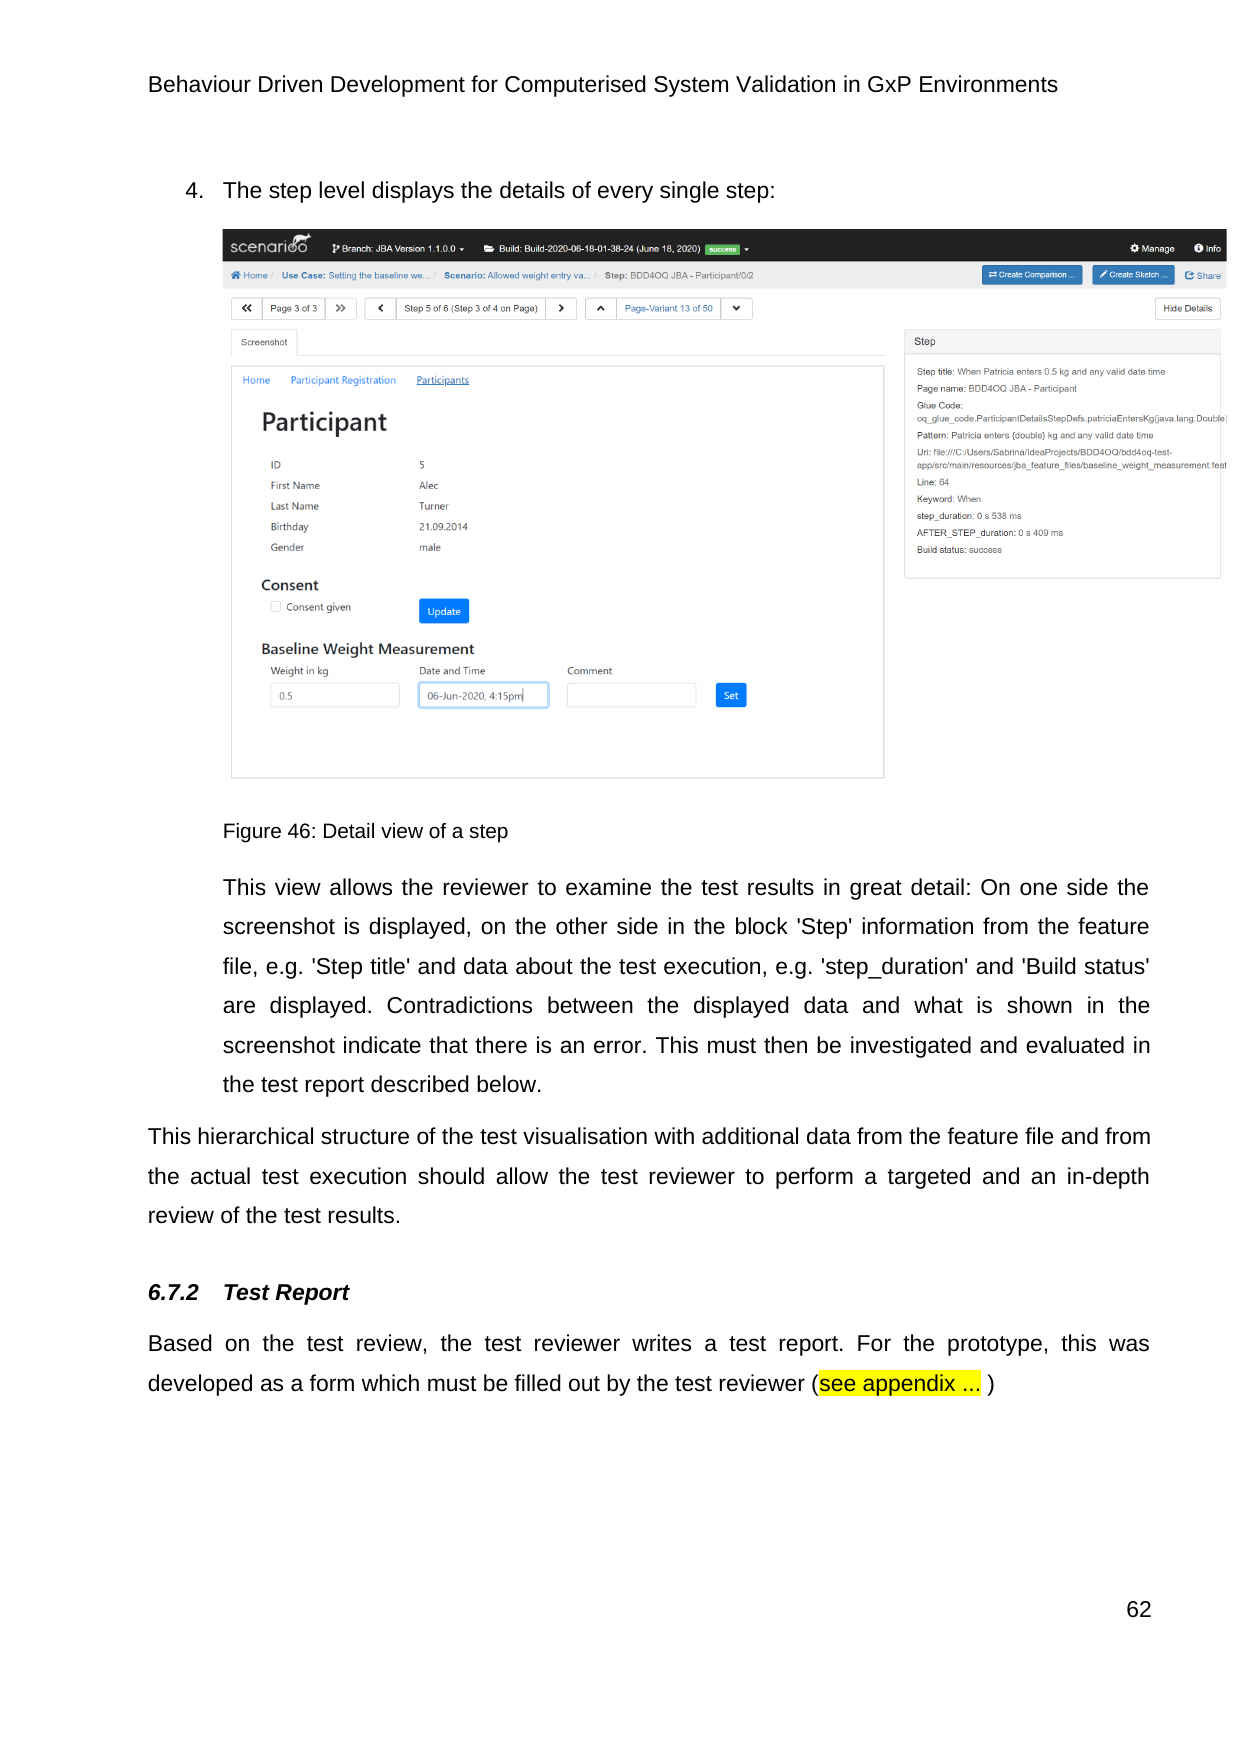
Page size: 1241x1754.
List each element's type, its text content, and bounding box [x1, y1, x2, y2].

subtitle Test Report [148, 1279, 1152, 1305]
text Figure 46: Detail view of a step [223, 815, 1152, 844]
text Based on the test review, the test reviewer writes a test report. For the prototype, this was developed as a form which must be filled out by the test reviewer (see appendix ... ) [148, 1330, 1152, 1396]
list The step level displays the details of every single step: [185, 177, 1152, 203]
picture [222, 229, 1227, 790]
text This view allows the reviewer to examine the test results in great detail: On one side the screenshot is displayed, on the other side in the block 'Step' information from the feature file, e.g. 'Step title' and data about the test execution, e.g. 'step_duration' and 'Build status' are displayed. Contradictions between the displayed data and what is shown in the screenshot indicate that there is an error. This must then be investigated and evaluated in the test report described below. [223, 874, 1152, 1097]
text This hierarchical structure of the test visualisation with additional data from the feature file and from the actual test execution should allow the test reviewer to perform a targeted and an in-depth review of the test results. [148, 1123, 1152, 1228]
